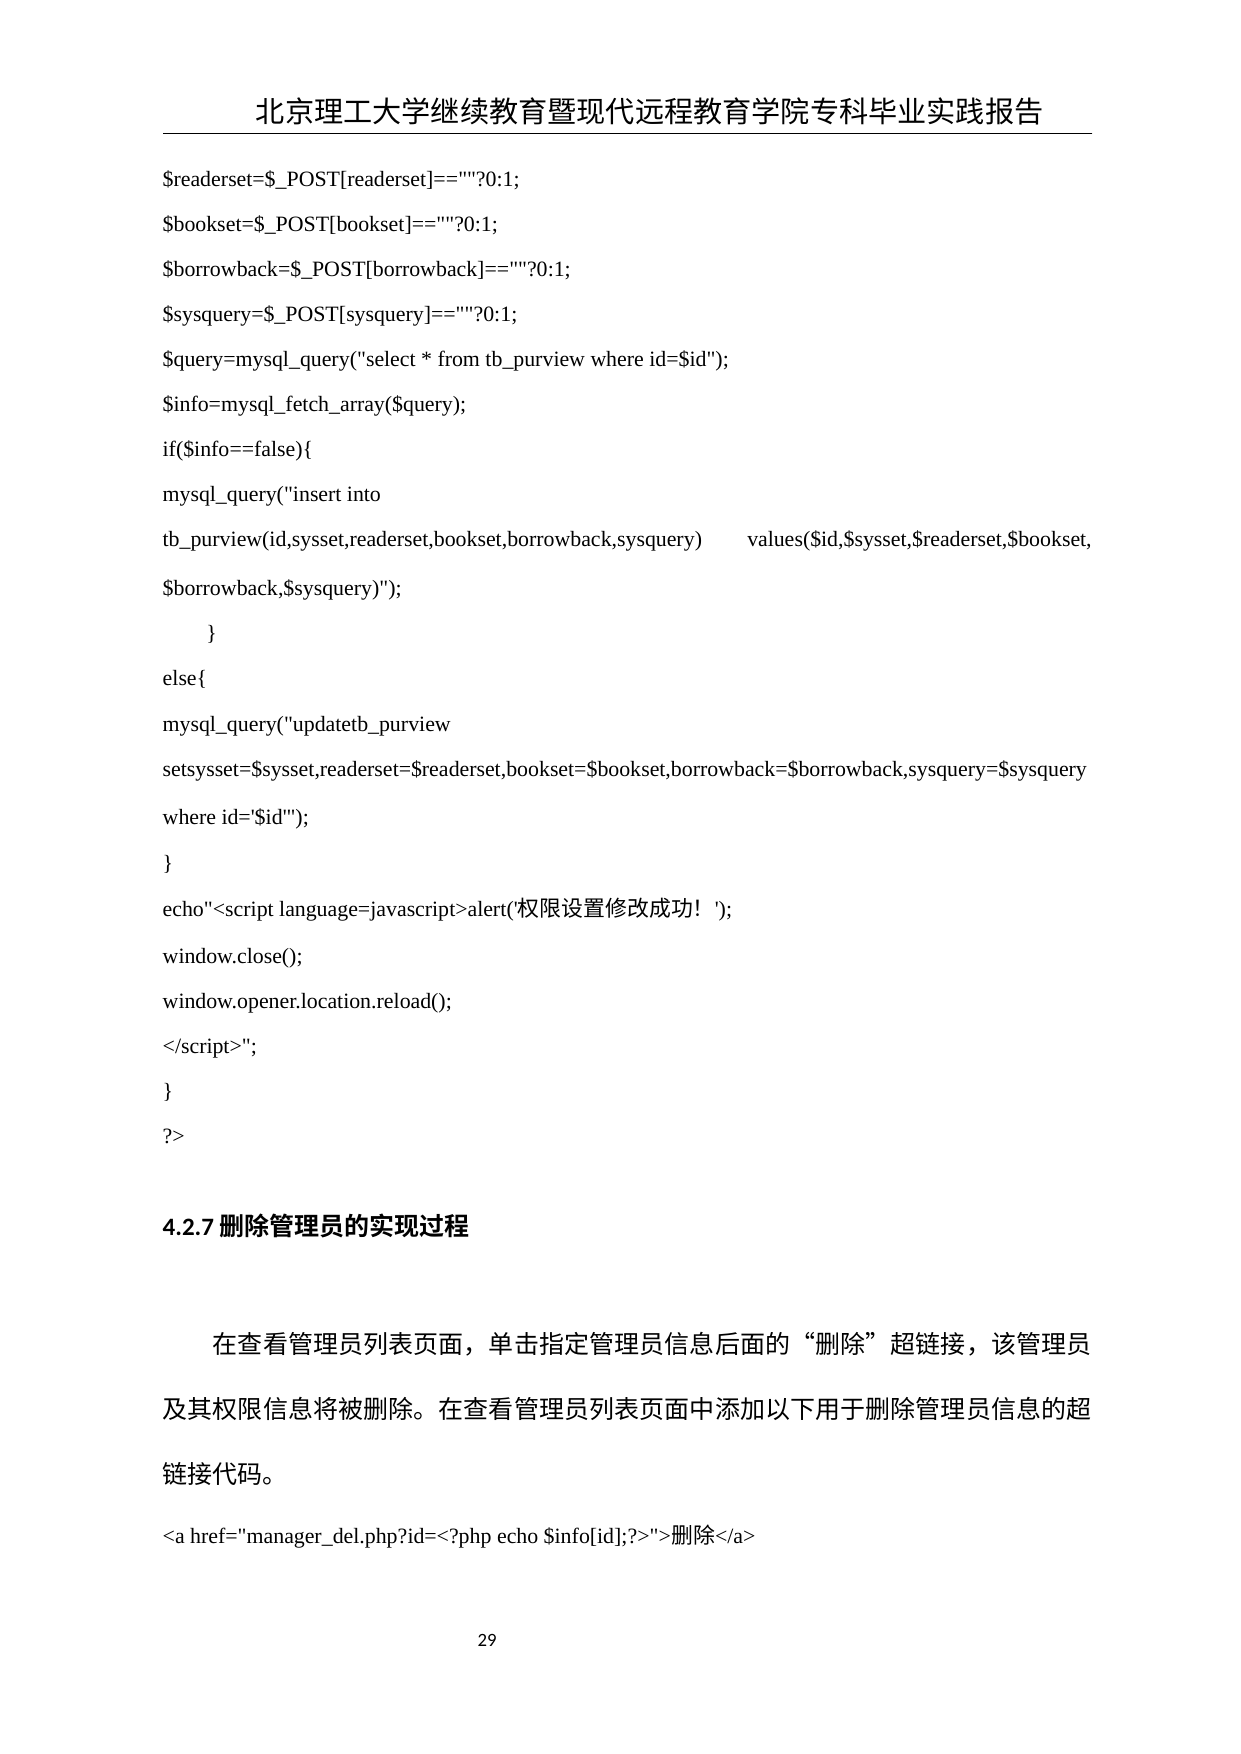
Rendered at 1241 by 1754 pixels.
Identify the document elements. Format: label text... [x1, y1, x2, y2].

text $sysquery=$_POST[sysquery]==""?0:1; [162, 297, 1092, 330]
text $borrowback=$_POST[borrowback]==""?0:1; [162, 252, 1092, 285]
text ?> [162, 1120, 1092, 1152]
text mysql_query("updatetb_purview [162, 707, 1092, 739]
text } [162, 617, 1092, 649]
text echo"<script language=javascript>alert('权限设置修改成功！'); [162, 891, 1092, 923]
text window.close(); [162, 939, 1092, 972]
text if($info==false){ [162, 433, 1092, 465]
text } [162, 846, 1092, 878]
text </script>"; [162, 1029, 1092, 1062]
text $query=mysql_query("select * from tb_purview where id=$id"); [162, 342, 1092, 375]
text window.opener.location.reload(); [162, 984, 1092, 1017]
text setsysset=$sysset,readerset=$readerset,bookset=$bookset,borrowback=$borrowback,sysquery=$sysquery where id='$id'"); [162, 752, 1092, 833]
text <a href="manager_del.php?id=<?php echo $info[id];?>">删除</a> [162, 1518, 1092, 1550]
text else{ [162, 662, 1092, 694]
text mysql_query("insert into [162, 478, 1092, 510]
text $bookset=$_POST[bookset]==""?0:1; [162, 207, 1092, 239]
text } [162, 1074, 1092, 1107]
text $readerset=$_POST[readerset]==""?0:1; [162, 162, 1092, 194]
text 在查看管理员列表页面，单击指定管理员信息后面的“删除”超链接，该管理员及其权限信息将被删除。在查看管理员列表页面中添加以下用于删除管理员信息的超链接代码。 [162, 1310, 1092, 1505]
subtitle 4.2.7 删除管理员的实现过程 [162, 1192, 1092, 1257]
text tb_purview(id,sysset,readerset,bookset,borrowback,sysquery) values($id,$sysset,$readerset,$bookset,$borrowback,$sysquery)"); [162, 523, 1092, 604]
text $info=mysql_fetch_array($query); [162, 387, 1092, 420]
